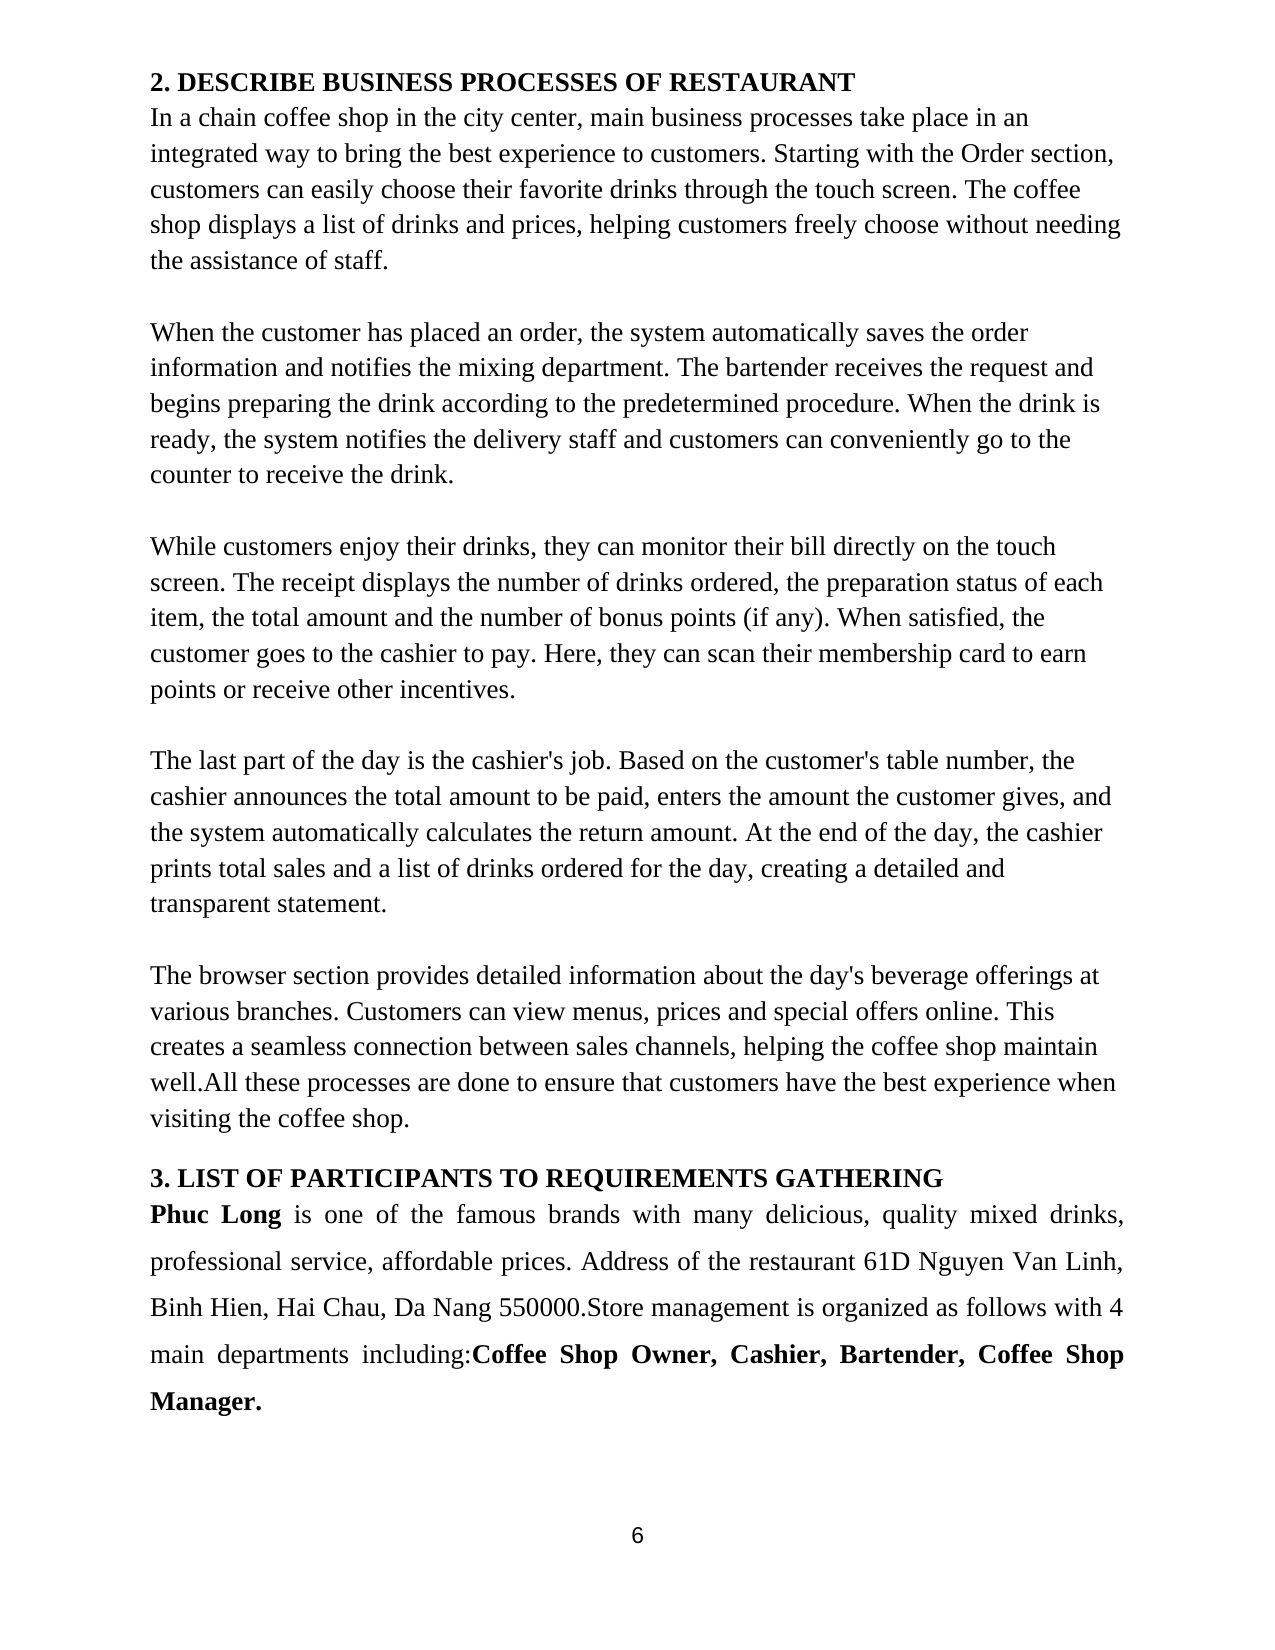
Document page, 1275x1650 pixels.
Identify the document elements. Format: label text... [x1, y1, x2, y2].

text Phuc Long is one of the famous brands with many delicious, quality mixed drinks, professional service, affordable prices. Address of the restaurant 61D Nguyen Van Linh, Binh Hien, Hai Chau, Da Nang 550000.Store management is organized as follows with 4 main departments including:Coffee Shop Owner, Cashier, Bartender, Coffee Shop Manager. [150, 1198, 1125, 1416]
subtitle 3. LIST OF PARTICIPANTS TO REQUIREMENTS GATHERING [150, 1162, 1125, 1194]
text While customers enjoy their drinks, they can monitor their bill directly on the touch screen. The receipt displays the number of drinks ordered, the preparation status of each item, the total amount and the number of bonus points (if any). When satisfied, the customer goes to the cashier to pay. Here, they can scan their membership card to earn points or receive other incentives. [150, 530, 1125, 704]
text In a chain coffee shop in the city center, main business processes take place in an integrated way to bring the best experience to customers. Starting with the Order section, customers can easily choose their favorite drinks through the touch screen. The coffee shop displays a list of drinks and prices, helping customers freely choose without needing the assistance of staff. [150, 101, 1125, 275]
text The last part of the day is the cashier's job. Based on the customer's table number, the cashier announces the total amount to be paid, enters the amount the customer gives, and the system automatically calculates the return amount. At the end of the day, the cashier prints total sales and a list of drinks ordered for the day, creating a detailed and transparent statement. [150, 744, 1125, 918]
text The browser section provides detailed information about the day's beverage offerings at various branches. Customers can view menus, prices and special offers online. This creates a seamless connection between sales channels, helping the coffee shop maintain well.All these processes are done to ensure that customers have the best experience when visiting the coffee shop. [150, 959, 1125, 1133]
subtitle 2. DESCRIBE BUSINESS PROCESSES OF RESTAURANT [150, 66, 1125, 97]
text When the customer has placed an order, the system automatically saves the order information and notifies the mixing department. The bartender receives the request and begins preparing the drink according to the predetermined procedure. When the drink is ready, the system notifies the delivery staff and customers can conveniently go to the counter to receive the drink. [150, 316, 1125, 490]
